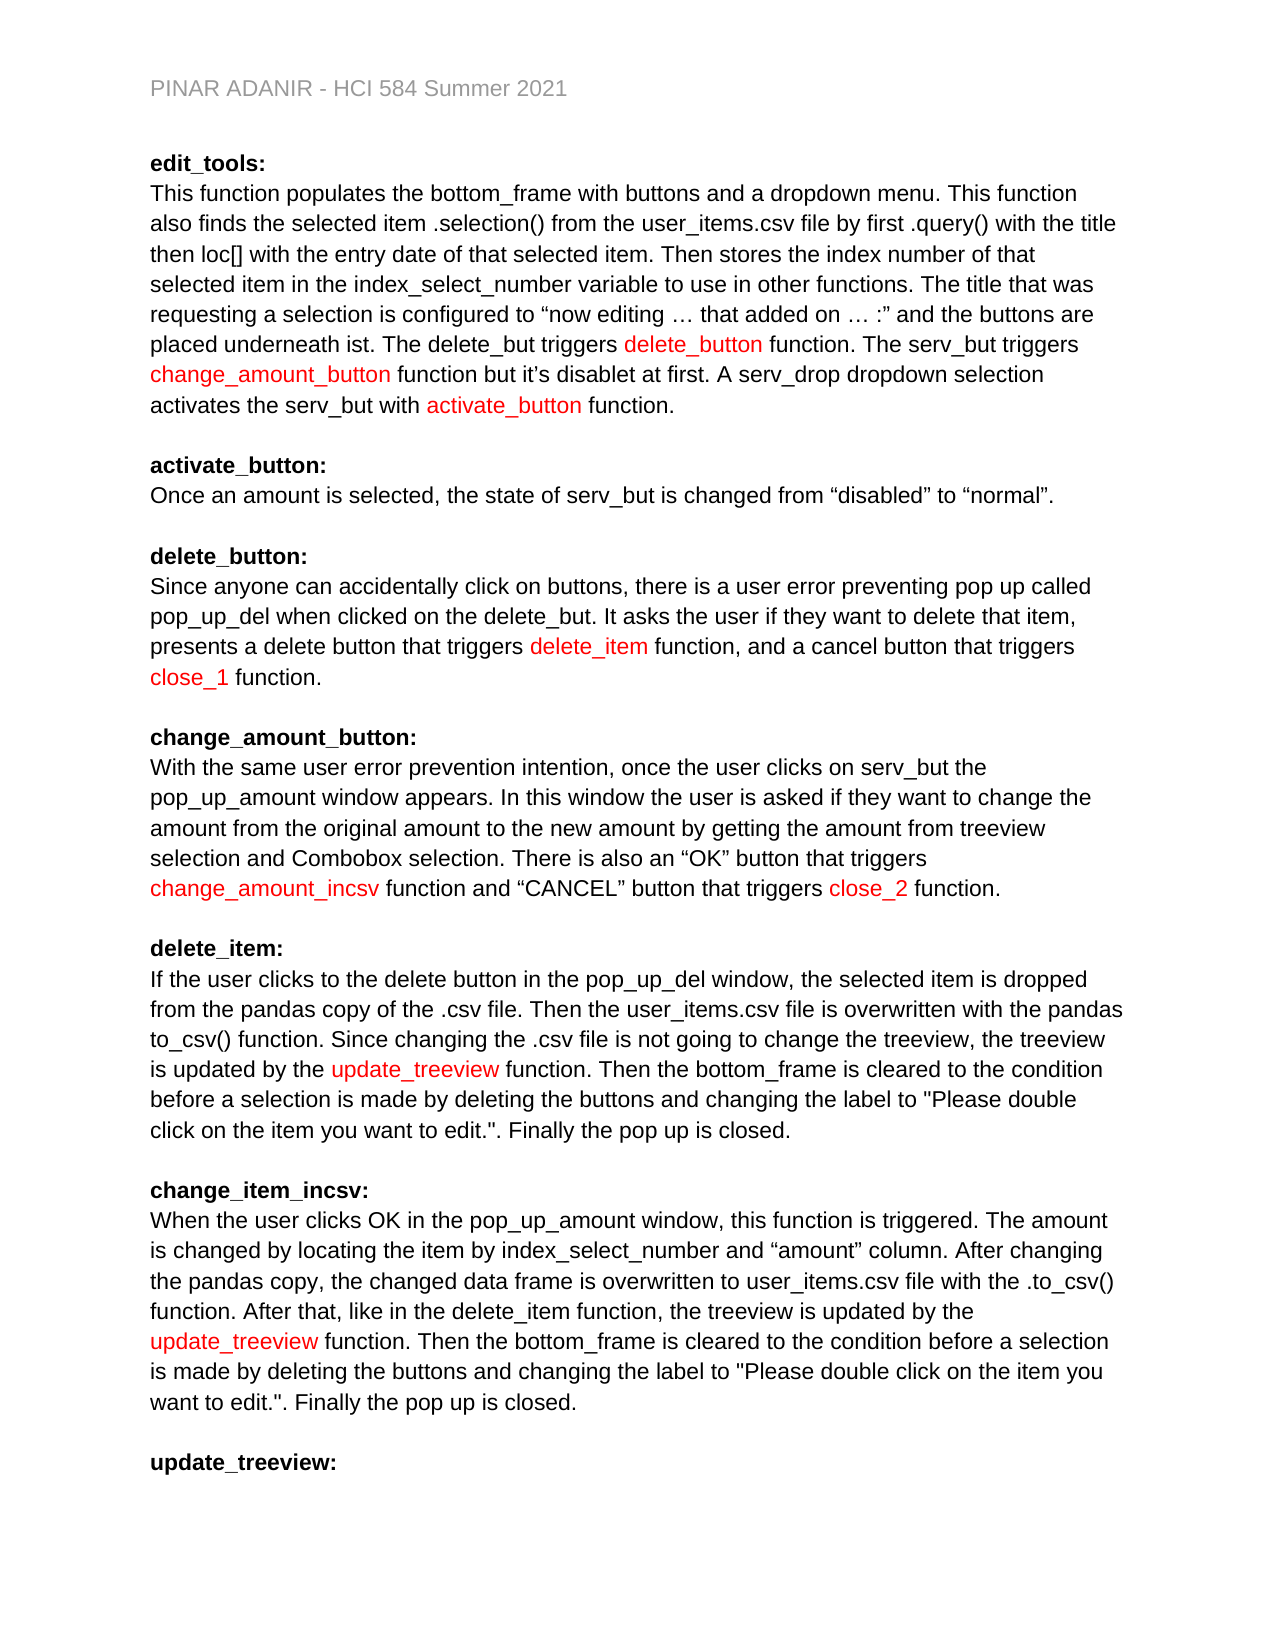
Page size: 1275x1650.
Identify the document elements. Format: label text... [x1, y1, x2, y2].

text If the user clicks to the delete button in the pop_up_del window, the selected item is dropped from the pandas copy of the .csv file. Then the user_items.csv file is overwritten with the pandas to_csv() function. Since changing the .csv file is not going to change the treeview, the treeview is updated by the update_treeview function. Then the bottom_frame is cleared to the condition before a selection is made by deleting the buttons and changing the label to "Please double click on the item you want to edit.". Finally the pop up is closed. [150, 966, 1125, 1143]
text update_treeview: [150, 1449, 1125, 1475]
text edit_tools: [150, 150, 1125, 176]
text When the user clicks OK in the pop_up_amount window, this function is triggered. The amount is changed by locating the item by index_select_number and “amount” column. After changing the pandas copy, the changed data frame is overwritten to user_items.csv file with the .to_csv() function. After that, like in the delete_item function, the treeview is updated by the update_treeview function. Then the bottom_frame is cleared to the condition before a selection is made by deleting the buttons and changing the label to "Please double click on the item you want to edit.". Finally the pop up is closed. [150, 1207, 1125, 1415]
text With the same user error prevention intention, once the user clicks on serv_but the pop_up_amount window appears. In this window the user is asked if they want to change the amount from the original amount to the new amount by getting the amount from treeview selection and Combobox selection. There is also an “OK” button that triggers change_amount_incsv function and “CANCEL” button that triggers close_2 function. [150, 754, 1125, 901]
text Since anyone can accidentally click on buttons, there is a user error preventing pop up called pop_up_del when clicked on the delete_but. It asks the user if they want to delete that item, presents a delete button that triggers delete_item function, and a cancel button that triggers close_1 function. [150, 573, 1125, 690]
text change_item_incsv: [150, 1177, 1125, 1203]
text Once an amount is selected, the state of serv_but is changed from “disabled” to “normal”. [150, 482, 1125, 509]
text activate_button: [150, 452, 1125, 478]
text delete_item: [150, 935, 1125, 962]
text delete_button: [150, 543, 1125, 569]
text change_amount_button: [150, 724, 1125, 750]
text This function populates the bottom_frame with buttons and a dropdown menu. This function also finds the selected item .selection() from the user_items.csv file by first .query() with the title then loc[] with the entry date of that selected item. Then stores the index number of that selected item in the index_select_number variable to use in other functions. The title that was requesting a selection is configured to “now editing … that added on … :” and the buttons are placed underneath ist. The delete_but triggers delete_button function. The serv_but triggers change_amount_button function but it’s disablet at first. A serv_drop dropdown selection activates the serv_but with activate_button function. [150, 180, 1125, 418]
